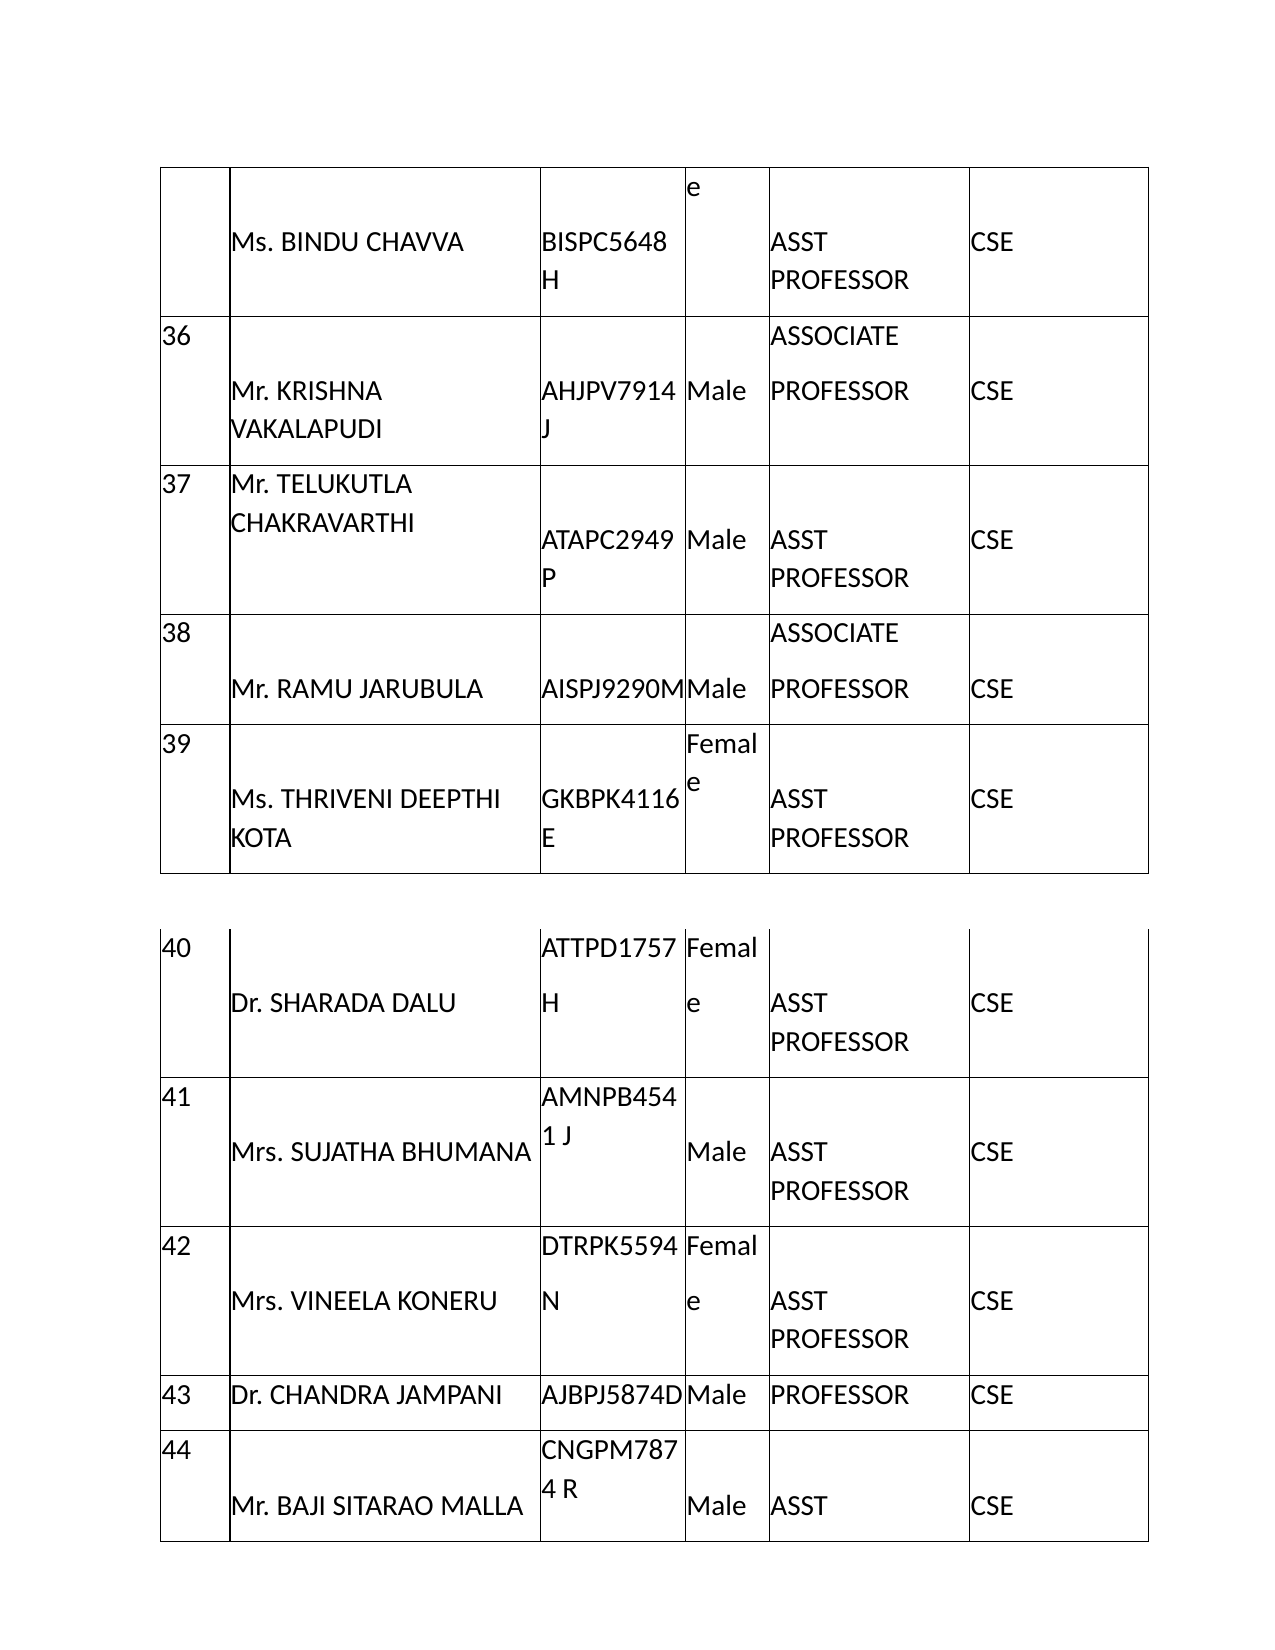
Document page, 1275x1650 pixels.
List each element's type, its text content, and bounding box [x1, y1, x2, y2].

table_cell Mr. RAMU JARUBULA [231, 615, 540, 724]
table_cell GKBPK4116E [541, 725, 685, 873]
table_cell Mrs. VINEELA KONERU [231, 1227, 540, 1375]
table_cell Male [686, 1078, 769, 1226]
table_header Femal e [686, 929, 769, 1077]
table_cell 35 [161, 168, 229, 316]
table_header CSE [970, 929, 1148, 1077]
table_cell CSE [970, 1376, 1148, 1430]
table_cell ASSOCIATE PROFESSOR [770, 615, 969, 724]
table_cell CSE [970, 725, 1148, 873]
table_cell 37 [161, 466, 229, 613]
table_cell ASSOCIATE PROFESSOR [770, 317, 969, 464]
table_cell CSE [970, 1431, 1148, 1541]
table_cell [231, 1431, 540, 1541]
table_cell ATAPC2949P [541, 466, 685, 613]
table_cell CSE [970, 317, 1148, 464]
table_cell CSE [970, 1227, 1148, 1375]
table_cell AJBPJ5874D [541, 1376, 685, 1430]
table_cell Male [686, 1431, 769, 1541]
table_cell Mr. TELUKUTLA CHAKRAVARTHI [231, 466, 540, 613]
table_cell Femal e [686, 168, 769, 316]
table_cell ASST PROFESSOR [770, 1227, 969, 1375]
table_header ASST PROFESSOR [770, 929, 969, 1077]
table_cell 36 [161, 317, 229, 464]
table_cell 42 [161, 1227, 229, 1375]
table_cell CSE [970, 615, 1148, 724]
table_cell Male [686, 1376, 769, 1430]
table_cell Male [686, 615, 769, 724]
table_cell Dr. CHANDRA JAMPANI [231, 1376, 540, 1430]
table_cell ASST PROFESSOR [770, 466, 969, 613]
table_cell CSE [970, 1078, 1148, 1226]
table_cell CSE [970, 168, 1148, 316]
table_header ATTPD1757 H [541, 929, 685, 1077]
table_cell PROFESSOR [770, 1376, 969, 1430]
table_cell BISPC5648H [541, 168, 685, 316]
table_cell Femal e [686, 725, 769, 873]
table_cell 41 [161, 1078, 229, 1226]
table_cell CSE [970, 466, 1148, 613]
table_cell Ms. BINDU CHAVVA [231, 168, 540, 316]
table_cell ASST PROFESSOR [770, 168, 969, 316]
table_cell Mr. KRISHNA VAKALAPUDI [231, 317, 540, 464]
table_cell Femal e [686, 1227, 769, 1375]
table_cell Male [686, 466, 769, 613]
table_cell 44 [161, 1431, 229, 1541]
table_cell DTRPK5594 N [541, 1227, 685, 1375]
table_cell Mrs. SUJATHA BHUMANA [231, 1078, 540, 1226]
table_header Dr. SHARADA DALU [231, 929, 540, 1077]
table_cell 39 [161, 725, 229, 873]
table_cell CNGPM7874 R [541, 1431, 685, 1541]
table_cell Male [686, 317, 769, 464]
table_cell Ms. THRIVENI DEEPTHI KOTA [231, 725, 540, 873]
table_header 40 [161, 929, 229, 1077]
table_cell AMNPB4541 J [541, 1078, 685, 1226]
table_cell ASST PROFESSOR [770, 1078, 969, 1226]
table_cell ASST PROFESSOR [770, 725, 969, 873]
table_cell AISPJ9290M [541, 615, 685, 724]
table_cell 43 [161, 1376, 229, 1430]
table_cell ASST PROFESSOR [770, 1431, 969, 1541]
table_cell 38 [161, 615, 229, 724]
table_cell AHJPV7914J [541, 317, 685, 464]
